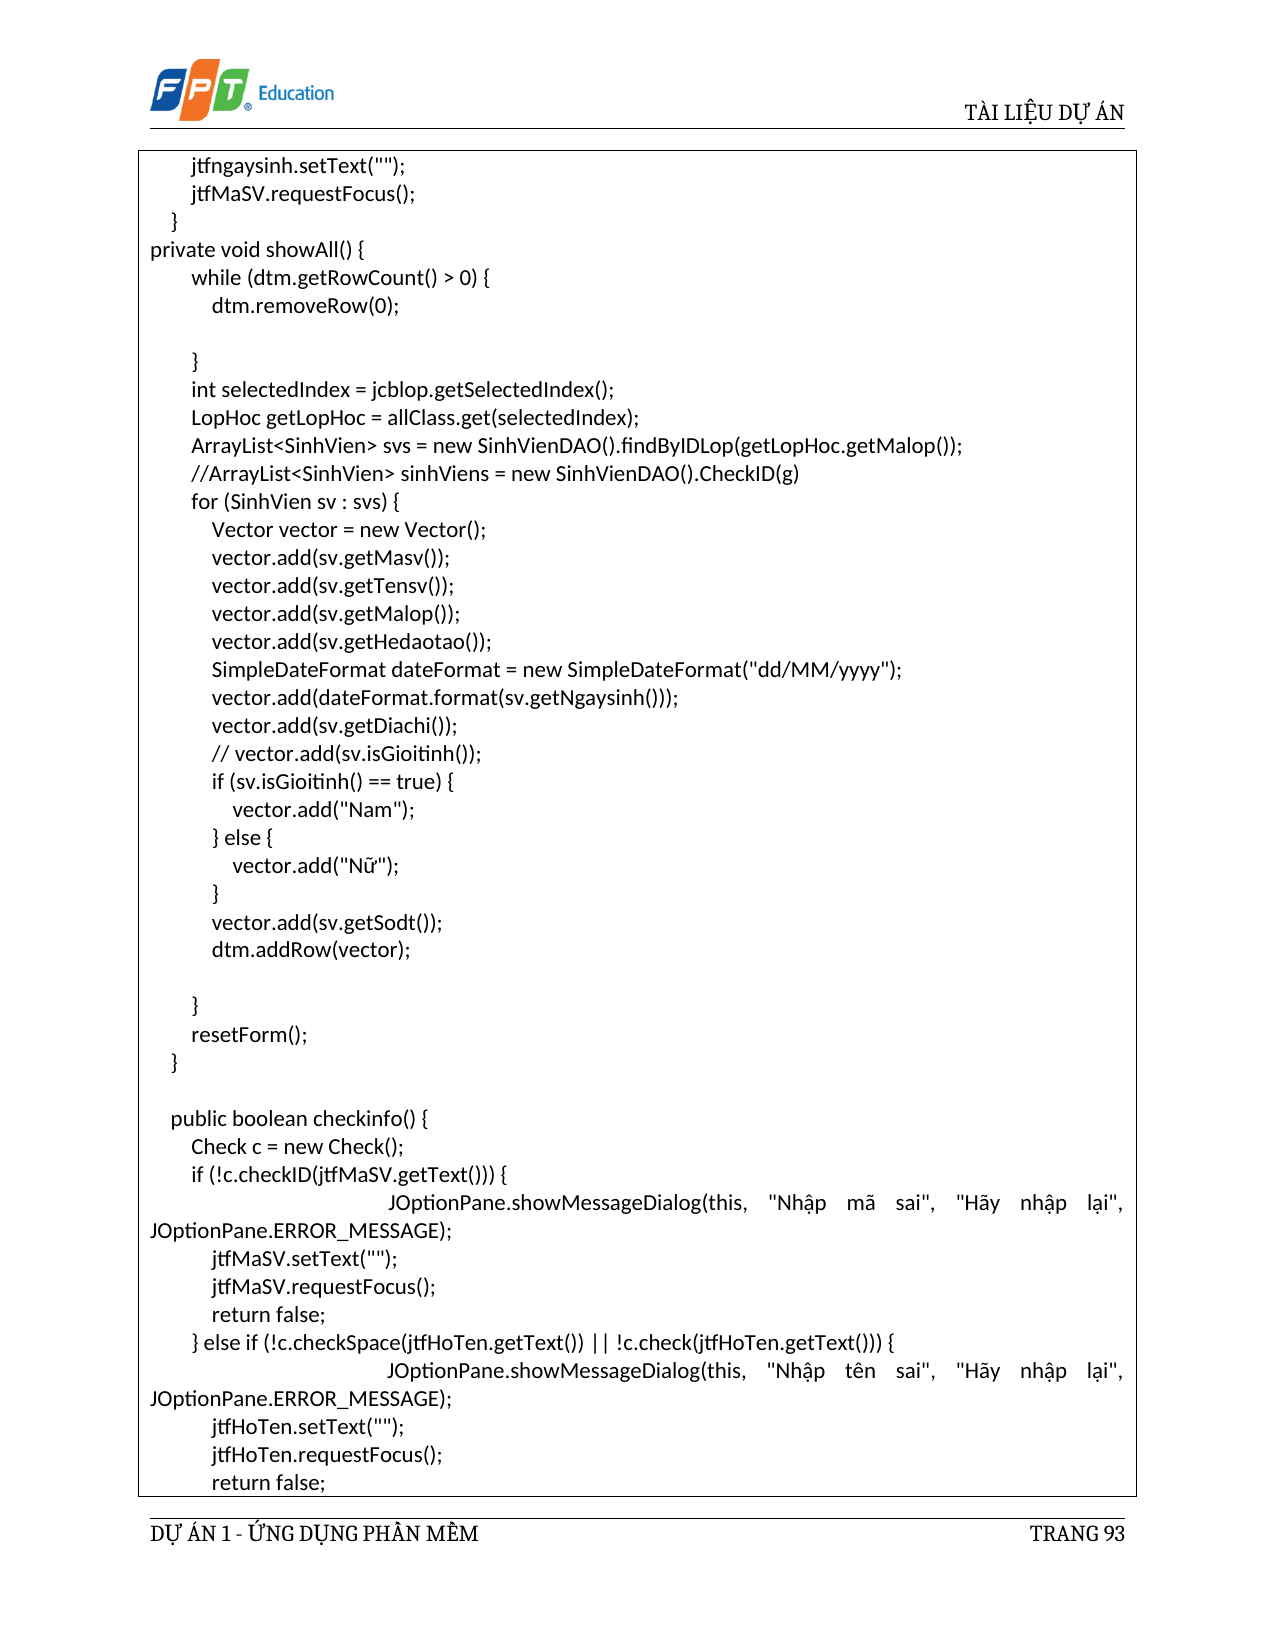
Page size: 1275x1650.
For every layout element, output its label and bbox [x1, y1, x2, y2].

picture [150, 59, 336, 121]
table_header [139, 151, 1136, 1496]
